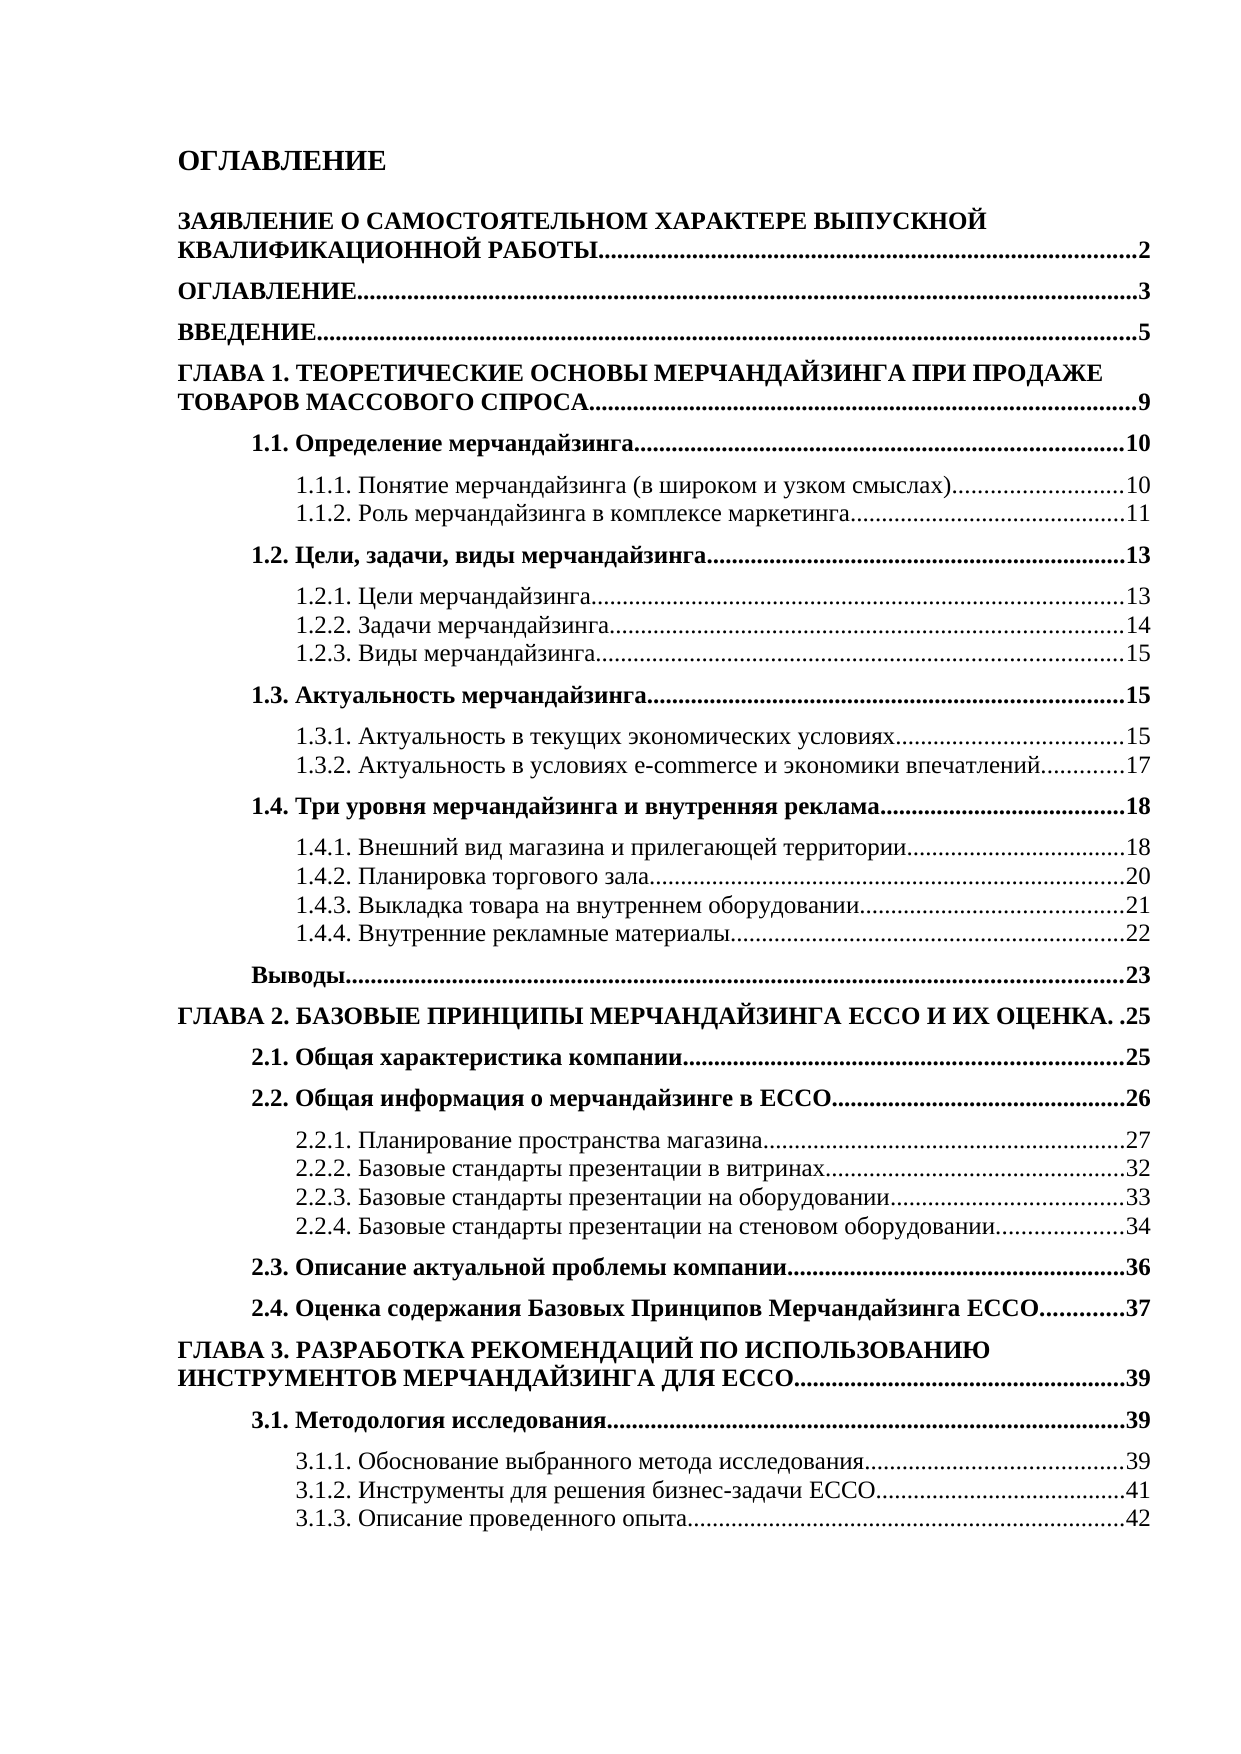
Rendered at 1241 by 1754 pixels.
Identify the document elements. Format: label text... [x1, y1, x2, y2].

text 1.4. Три уровня мерчандайзинга и внутренняя реклама 18 [177, 791, 1152, 820]
text Оглавление 3 [177, 276, 1152, 305]
text 1.4.4. Внутренние рекламные материалы 22 [295, 918, 1152, 947]
text 2.2. Общая информация о мерчандайзинге в ECCO 26 [177, 1083, 1152, 1112]
text 1.1.1. Понятие мерчандайзинга (в широком и узком смыслах) 10 [295, 470, 1152, 498]
text Глава 1. Теоретические основы мерчандайзинга при продаже товаров массового спроса 9 [177, 358, 1152, 416]
text 2.2.1. Планирование пространства магазина 27 [295, 1125, 1152, 1153]
text 3.1.2. Инструменты для решения бизнес-задачи ECCO 41 [295, 1475, 1152, 1503]
text ЗАЯВЛЕНИЕ О САМОСТОЯТЕЛЬНОМ ХАРАКТЕРЕ выпускной квалификационной работы 2 [177, 206, 1152, 263]
text Введение 5 [177, 317, 1152, 346]
text Выводы 23 [177, 960, 1152, 988]
text 1.4.1. Внешний вид магазина и прилегающей территории 18 [295, 832, 1152, 861]
text 2.3. Описание актуальной проблемы компании 36 [177, 1252, 1152, 1281]
text 2.2.2. Базовые стандарты презентации в витринах 32 [295, 1153, 1152, 1182]
text Глава 2. базовые Принципы мерчандайзинга Ecco и их оценка 25 [177, 1001, 1152, 1030]
text 2.1. Общая характеристика компании 25 [177, 1042, 1152, 1071]
subtitle Оглавление [177, 143, 1152, 177]
text 1.1. Определение мерчандайзинга 10 [177, 428, 1152, 457]
text Глава 3. разработка рекомендаций по использованию инструментов мерчандайзинга для ecco 39 [177, 1335, 1152, 1392]
text 1.3. Актуальность мерчандайзинга 15 [177, 680, 1152, 708]
text 2.2.4. Базовые стандарты презентации на стеновом оборудовании 34 [295, 1211, 1152, 1240]
text 1.2.1. Цели мерчандайзинга 13 [295, 581, 1152, 610]
text 1.3.2. Актуальность в условиях e-commerce и экономики впечатлений 17 [295, 750, 1152, 778]
text 1.1.2. Роль мерчандайзинга в комплексе маркетинга 11 [295, 498, 1152, 527]
text 1.2.3. Виды мерчандайзинга 15 [295, 638, 1152, 667]
text 3.1.1. Обоснование выбранного метода исследования 39 [295, 1446, 1152, 1475]
text 2.4. Оценка содержания Базовых Принципов Мерчандайзинга ECCO 37 [177, 1293, 1152, 1322]
text 1.3.1. Актуальность в текущих экономических условиях 15 [295, 721, 1152, 750]
text 1.4.2. Планировка торгового зала 20 [295, 861, 1152, 890]
text 3.1.3. Описание проведенного опыта 42 [295, 1503, 1152, 1532]
text 1.4.3. Выкладка товара на внутреннем оборудовании 21 [295, 890, 1152, 918]
text 1.2.2. Задачи мерчандайзинга 14 [295, 610, 1152, 638]
text 3.1. Методология исследования 39 [177, 1405, 1152, 1433]
text 2.2.3. Базовые стандарты презентации на оборудовании 33 [295, 1182, 1152, 1211]
text 1.2. Цели, задачи, виды мерчандайзинга 13 [177, 540, 1152, 568]
